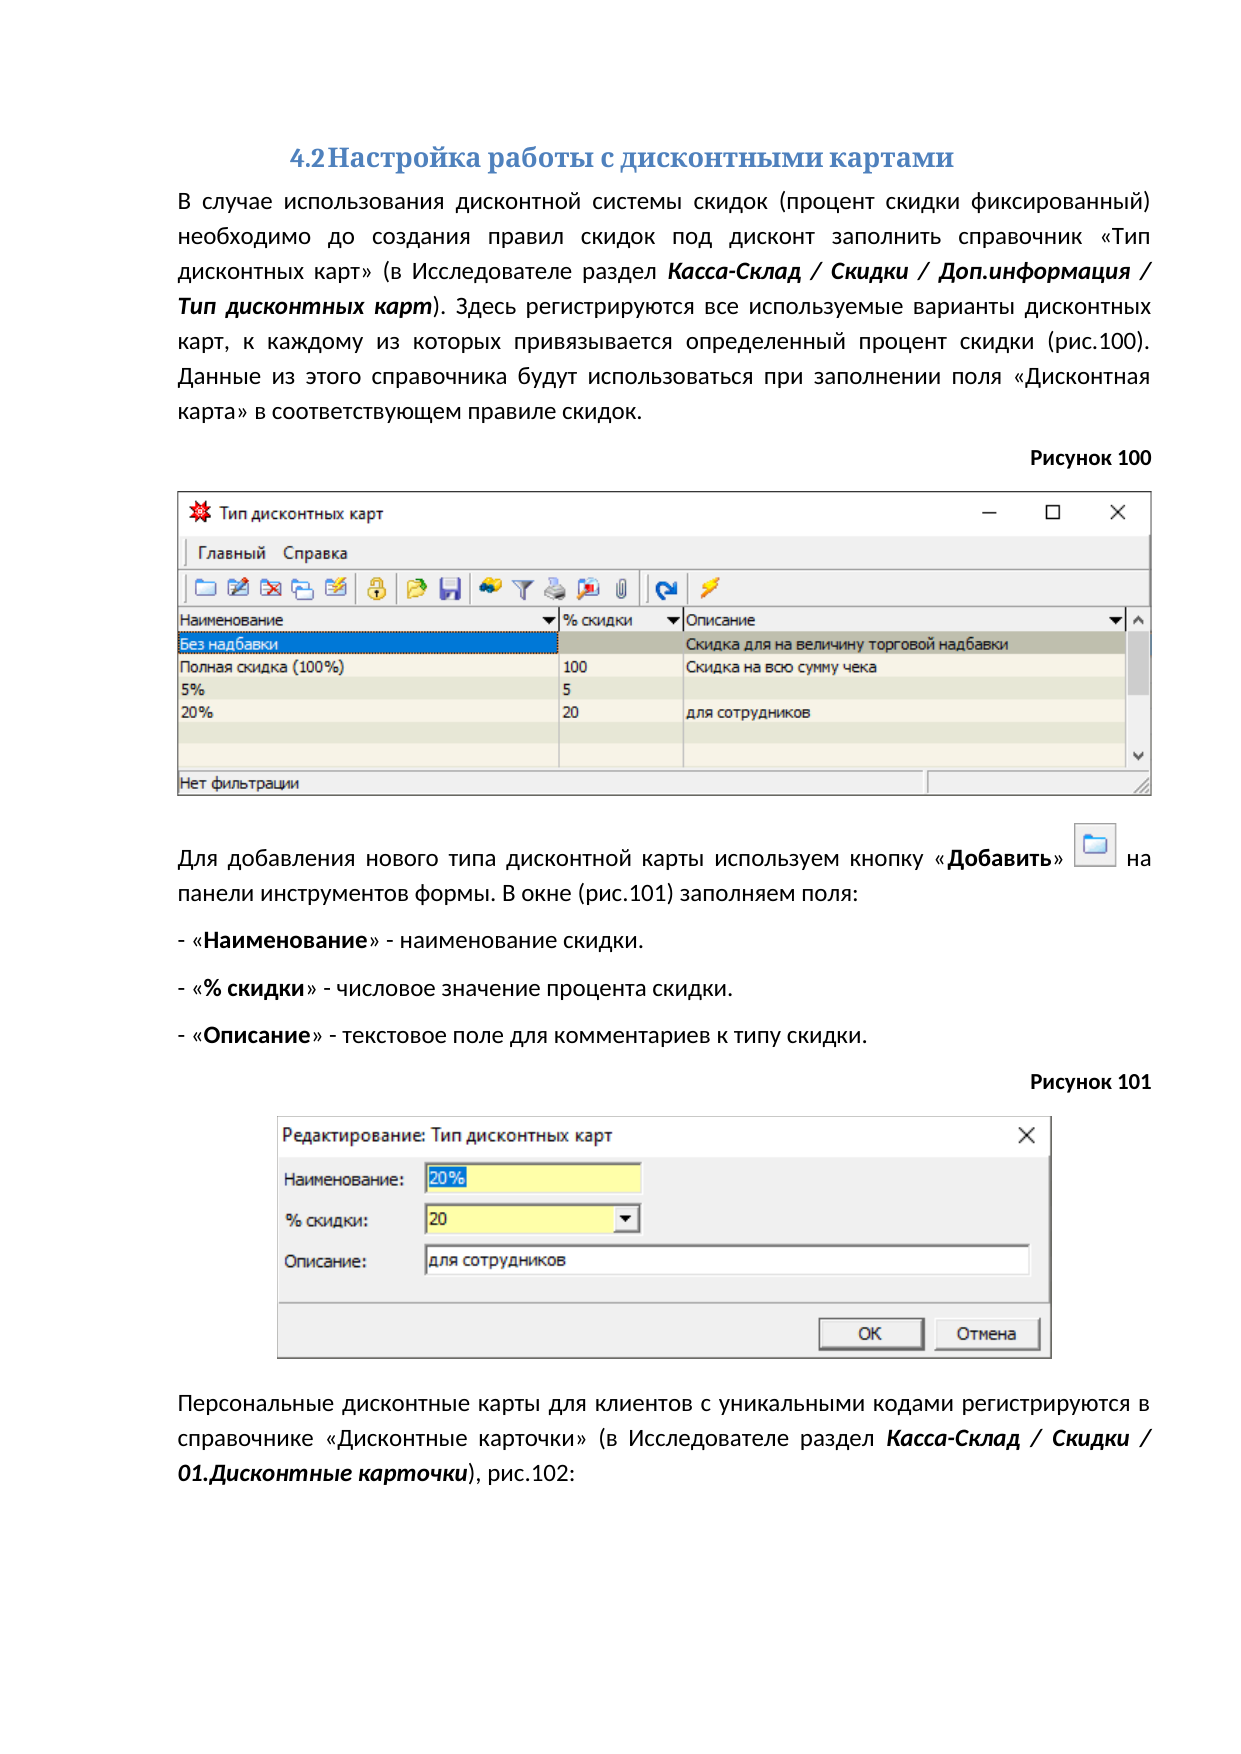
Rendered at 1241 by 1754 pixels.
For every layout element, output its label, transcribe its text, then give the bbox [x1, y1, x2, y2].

text Рисунок 100 [177, 443, 1152, 471]
text - «% скидки» - числовое значение процента скидки. [177, 972, 1152, 1003]
subtitle Настройка работы с дисконтными картами [290, 143, 1152, 174]
text - «Наименование» - наименование скидки. [177, 924, 1152, 955]
text - «Описание» - текстовое поле для комментариев к типу скидки. [177, 1019, 1152, 1050]
picture [1074, 823, 1117, 867]
text Для добавления нового типа дисконтной карты используем кнопку «Добавить» на панели инструментов формы. В окне (рис.101) заполняем поля: [177, 824, 1152, 908]
text Персональные дисконтные карты для клиентов с уникальными кодами регистрируются в справочнике «Дисконтные карточки» (в Исследователе раздел Касса-Склад / Скидки / 01.Дисконтные карточки), рис.102: [177, 1387, 1152, 1487]
text В случае использования дисконтной системы скидок (процент скидки фиксированный) необходимо до создания правил скидок под дисконт заполнить справочник «Тип дисконтных карт» (в Исследователе раздел Касса-Склад / Скидки / Доп.информация / Тип дисконтных карт). Здесь регистрируются все используемые варианты дисконтных карт, к каждому из которых привязывается определенный процент скидки (рис.100). Данные из этого справочника будут использоваться при заполнении поля «Дисконтная карта» в соответствующем правиле скидок. [177, 185, 1152, 426]
picture [177, 491, 1152, 796]
picture [277, 1116, 1052, 1359]
text Рисунок 101 [177, 1067, 1152, 1095]
